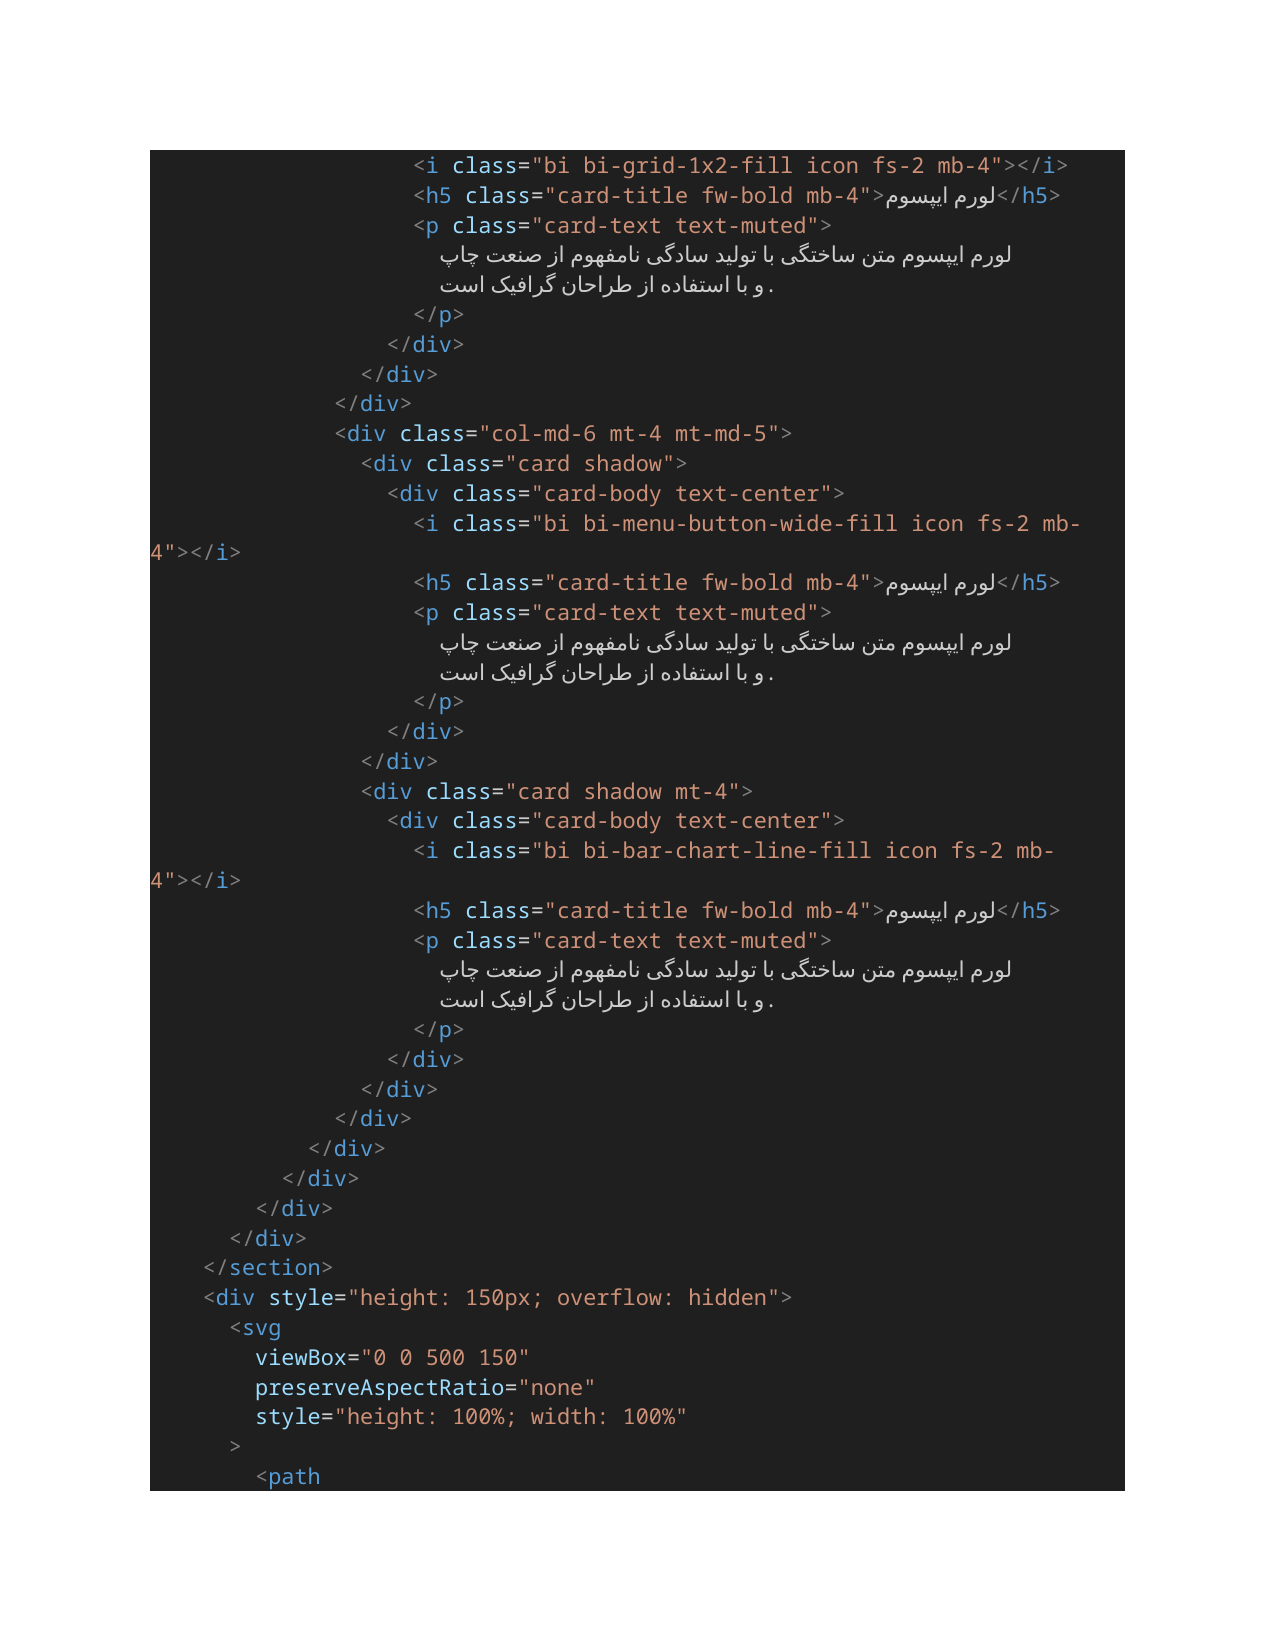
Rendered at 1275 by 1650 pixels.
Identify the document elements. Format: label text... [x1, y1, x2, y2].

text </div> [150, 329, 1125, 358]
text viewBox="0 0 500 150" [150, 1342, 1125, 1371]
text </div> [150, 746, 1125, 776]
text <div style="height: 150px; overflow: hidden"> [150, 1282, 1125, 1312]
text <div class="card-body text-center"> [150, 478, 1125, 507]
text <div class="col-md-6 mt-4 mt-md-5"> [150, 418, 1125, 448]
text <i class="bi bi-menu-button-wide-fill icon fs-2 mb-4"></i> [150, 507, 1125, 567]
text و با استفاده از طراحان گرافیک است. [150, 656, 1125, 686]
text </div> [150, 1163, 1125, 1193]
text <p class="card-text text-muted"> [150, 209, 1125, 239]
text <path [150, 1461, 1125, 1491]
text و با استفاده از طراحان گرافیک است. [150, 984, 1125, 1014]
text </div> [150, 1073, 1125, 1103]
text <i class="bi bi-bar-chart-line-fill icon fs-2 mb-4"></i> [150, 835, 1125, 895]
text <div class="card shadow mt-4"> [150, 776, 1125, 805]
text <i class="bi bi-grid-1x2-fill icon fs-2 mb-4"></i> [150, 150, 1125, 180]
text </div> [150, 1044, 1125, 1073]
text <p class="card-text text-muted"> [150, 597, 1125, 627]
text > [150, 1431, 1125, 1461]
text </div> [150, 358, 1125, 388]
text </p> [150, 686, 1125, 716]
text </div> [150, 1133, 1125, 1163]
text style="height: 100%; width: 100%" [150, 1401, 1125, 1431]
text <h5 class="card-title fw-bold mb-4">لورم ایپسوم</h5> [150, 895, 1125, 924]
text </p> [150, 1014, 1125, 1044]
text </div> [150, 1222, 1125, 1252]
text <div class="card shadow"> [150, 448, 1125, 478]
text <h5 class="card-title fw-bold mb-4">لورم ایپسوم</h5> [150, 180, 1125, 209]
text </div> [150, 716, 1125, 746]
text </div> [150, 1193, 1125, 1222]
text </div> [150, 388, 1125, 418]
text <h5 class="card-title fw-bold mb-4">لورم ایپسوم</h5> [150, 567, 1125, 597]
text preserveAspectRatio="none" [150, 1371, 1125, 1401]
text لورم ایپسوم متن ساختگی با تولید سادگی نامفهوم از صنعت چاپ [150, 954, 1125, 984]
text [150, 239, 1125, 269]
text <p class="card-text text-muted"> [150, 924, 1125, 954]
text <svg [150, 1312, 1125, 1342]
text <div class="card-body text-center"> [150, 805, 1125, 835]
text </p> [150, 299, 1125, 329]
text لورم ایپسوم متن ساختگی با تولید سادگی نامفهوم از صنعت چاپ [150, 627, 1125, 656]
text </div> [150, 1103, 1125, 1133]
text </section> [150, 1252, 1125, 1282]
text و با استفاده از طراحان گرافیک است. [150, 269, 1125, 299]
